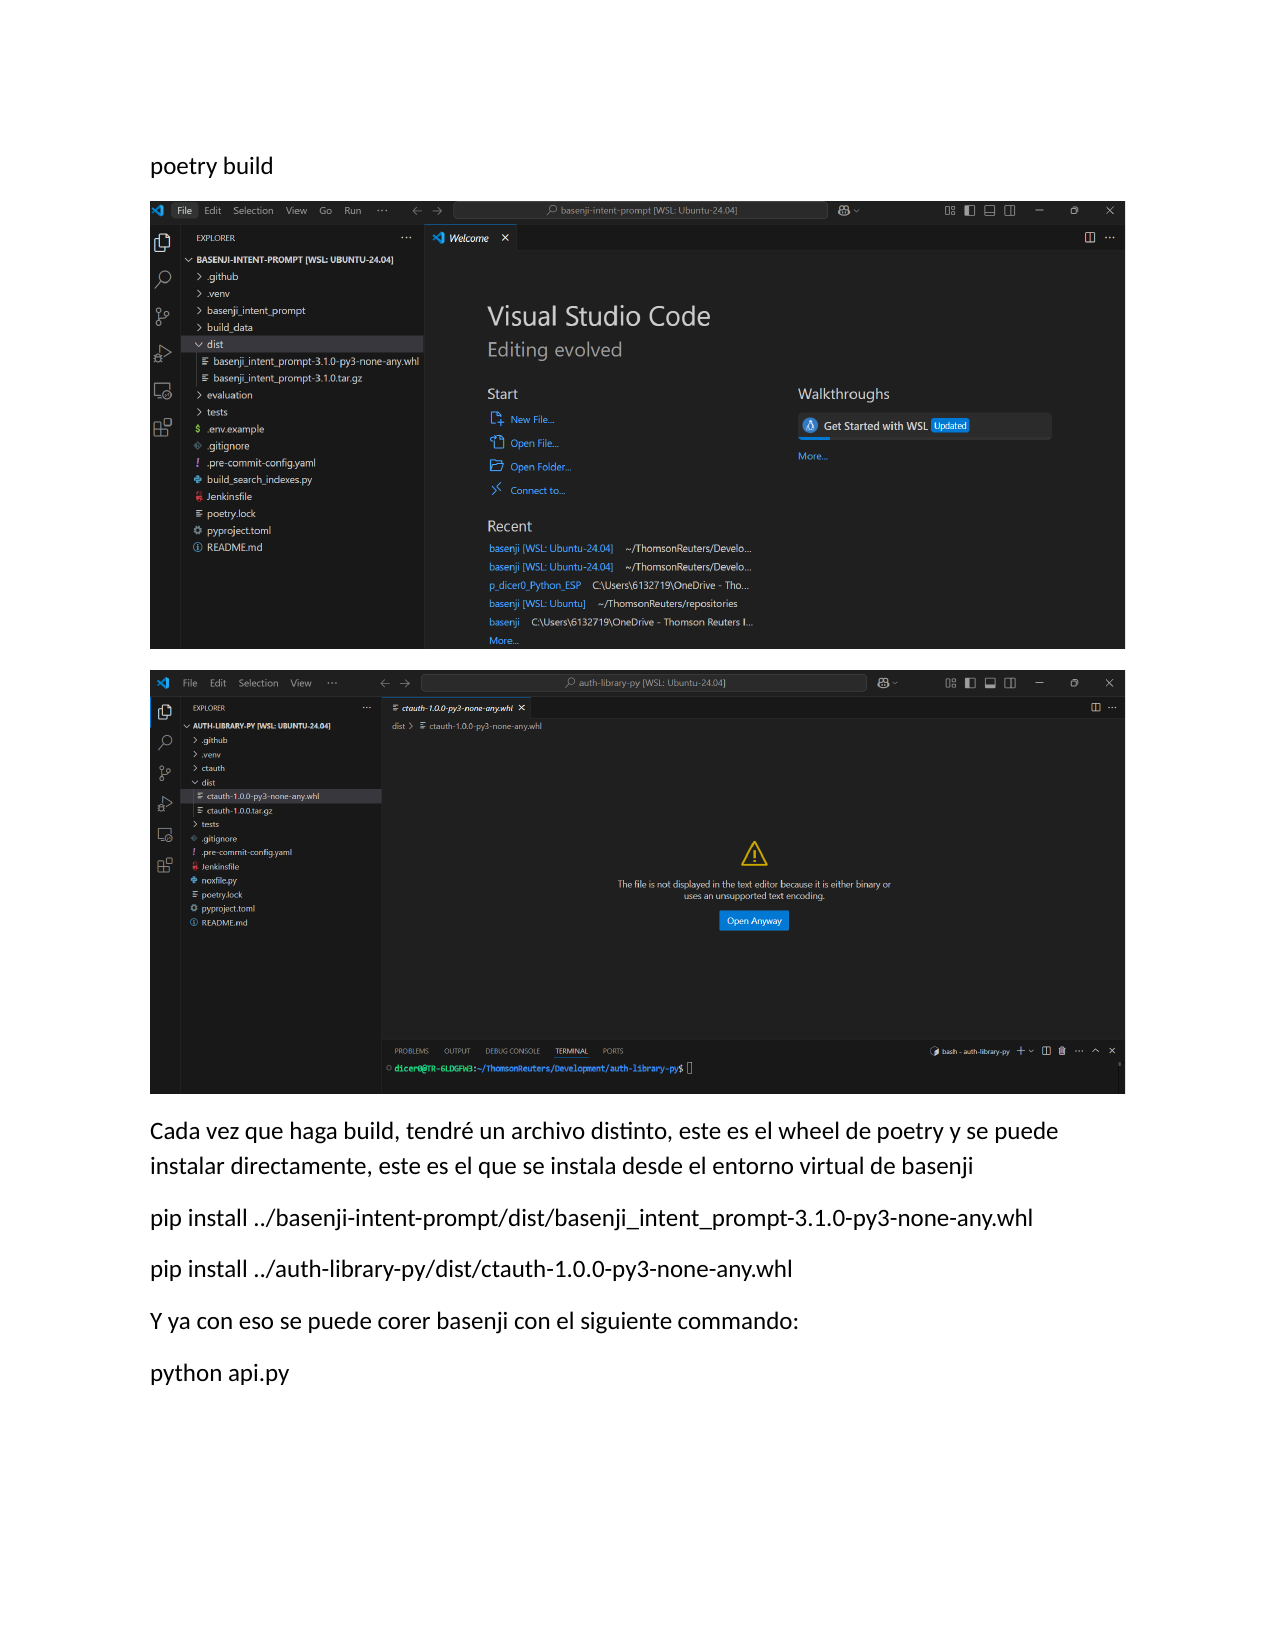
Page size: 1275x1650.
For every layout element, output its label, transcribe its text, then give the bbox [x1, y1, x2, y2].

text pip install ../basenji-intent-prompt/dist/basenji_intent_prompt-3.1.0-py3-none-any.whl [150, 1202, 1125, 1232]
text python api.py [150, 1357, 1125, 1387]
text Cada vez que haga build, tendré un archivo distinto, este es el wheel de poetry y se puede instalar directamente, este es el que se instala desde el entorno virtual de basenji [150, 1115, 1125, 1181]
picture [150, 670, 1125, 1094]
text pip install ../auth-library-py/dist/ctauth-1.0.0-py3-none-any.whl [150, 1253, 1125, 1284]
text Y ya con eso se puede corer basenji con el siguiente commando: [150, 1305, 1125, 1336]
picture [150, 201, 1125, 649]
text poetry build [150, 150, 1125, 181]
